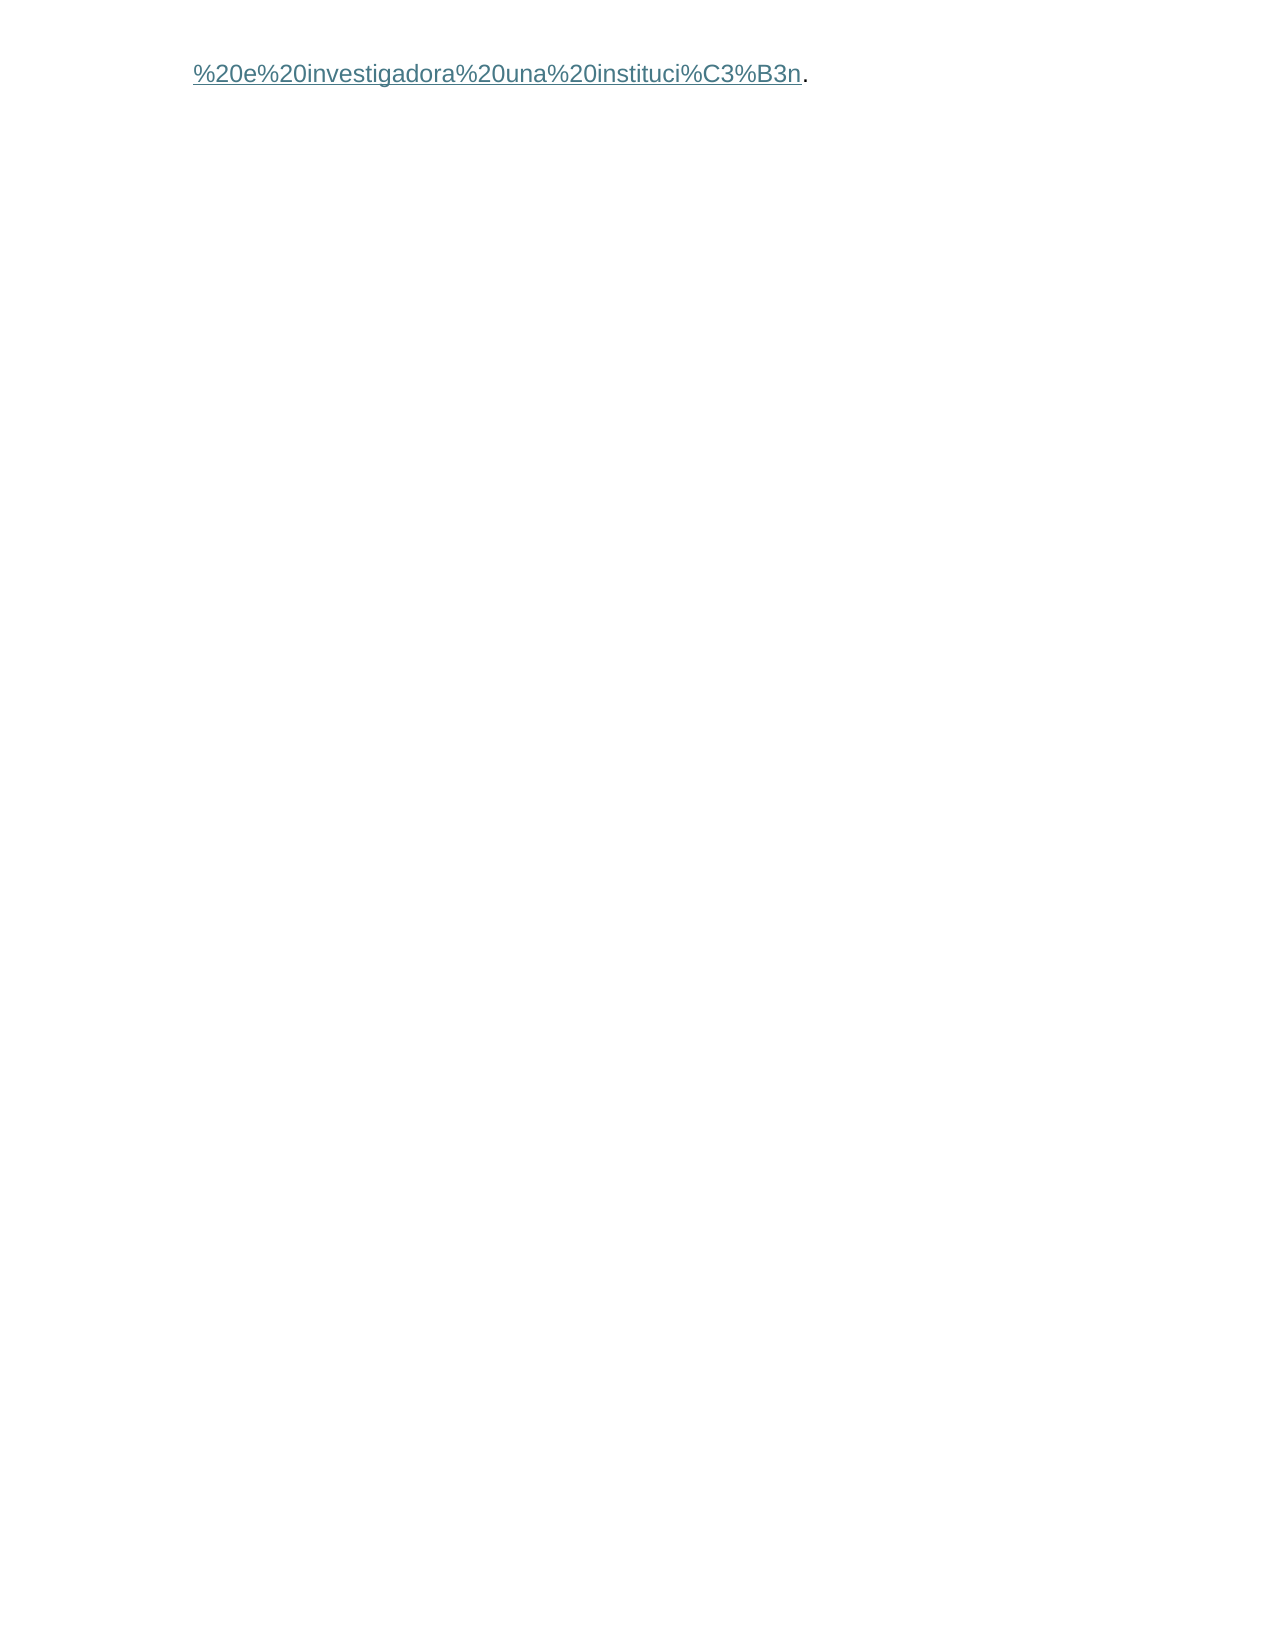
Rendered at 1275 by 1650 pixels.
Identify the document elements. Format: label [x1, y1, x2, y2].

list [156, 59, 1205, 88]
